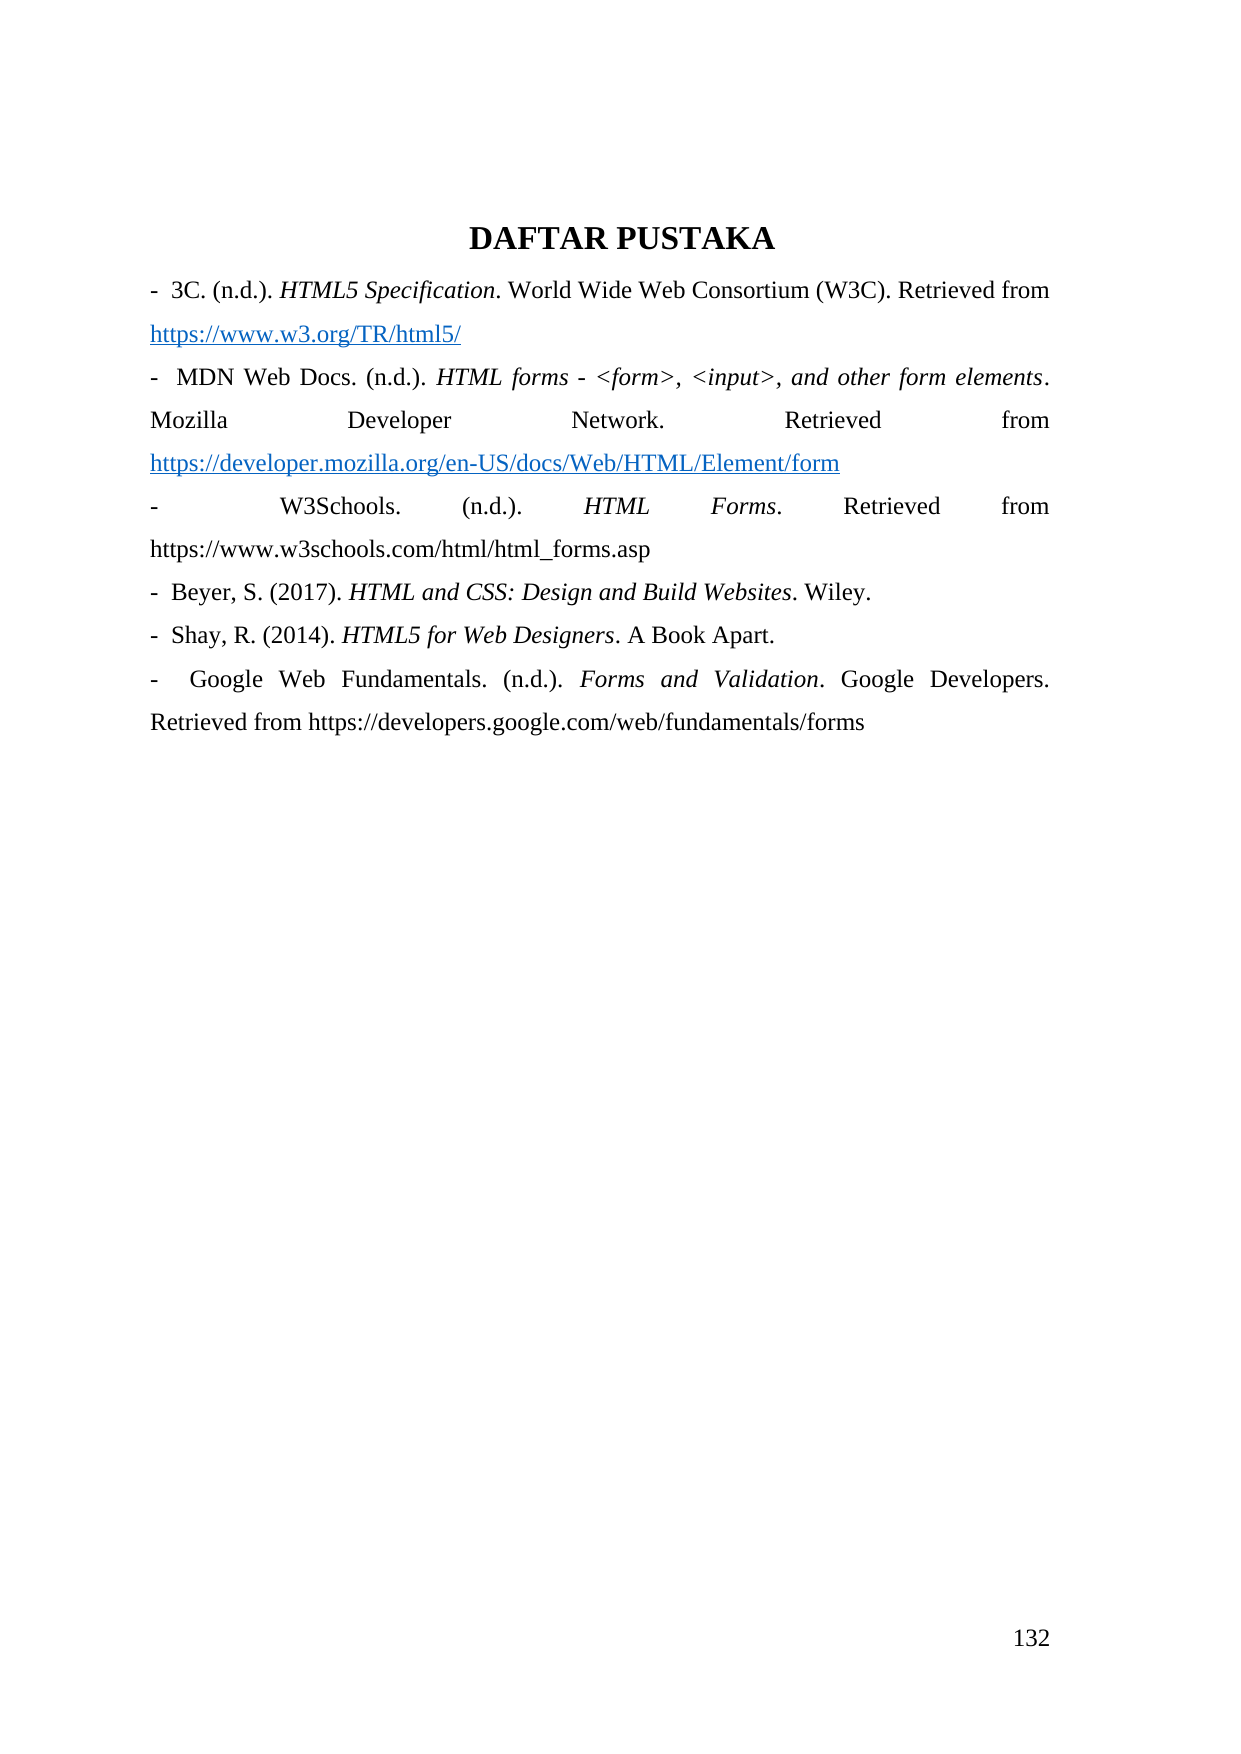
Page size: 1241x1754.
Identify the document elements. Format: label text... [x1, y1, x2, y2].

text - 3C. (n.d.). HTML5 Specification. World Wide Web Consortium (W3C). Retrieved from https://www.w3.org/TR/html5/ [150, 276, 1050, 347]
text - MDN Web Docs. (n.d.). HTML forms - <form>, <input>, and other form elements. Mozilla Developer Network. Retrieved from https://developer.mozilla.org/en-US/docs/Web/HTML/Element/form [150, 362, 1050, 477]
text - W3Schools. (n.d.). HTML Forms. Retrieved from https://www.w3schools.com/html/html_forms.asp [150, 491, 1050, 563]
subtitle DAFTAR PUSTAKA [194, 218, 1050, 256]
text - Beyer, S. (2017). HTML and CSS: Design and Build Websites. Wiley. [150, 577, 1050, 606]
text - Google Web Fundamentals. (n.d.). Forms and Validation. Google Developers. Retrieved from https://developers.google.com/web/fundamentals/forms [150, 664, 1050, 736]
text - Shay, R. (2014). HTML5 for Web Designers. A Book Apart. [150, 621, 1050, 649]
